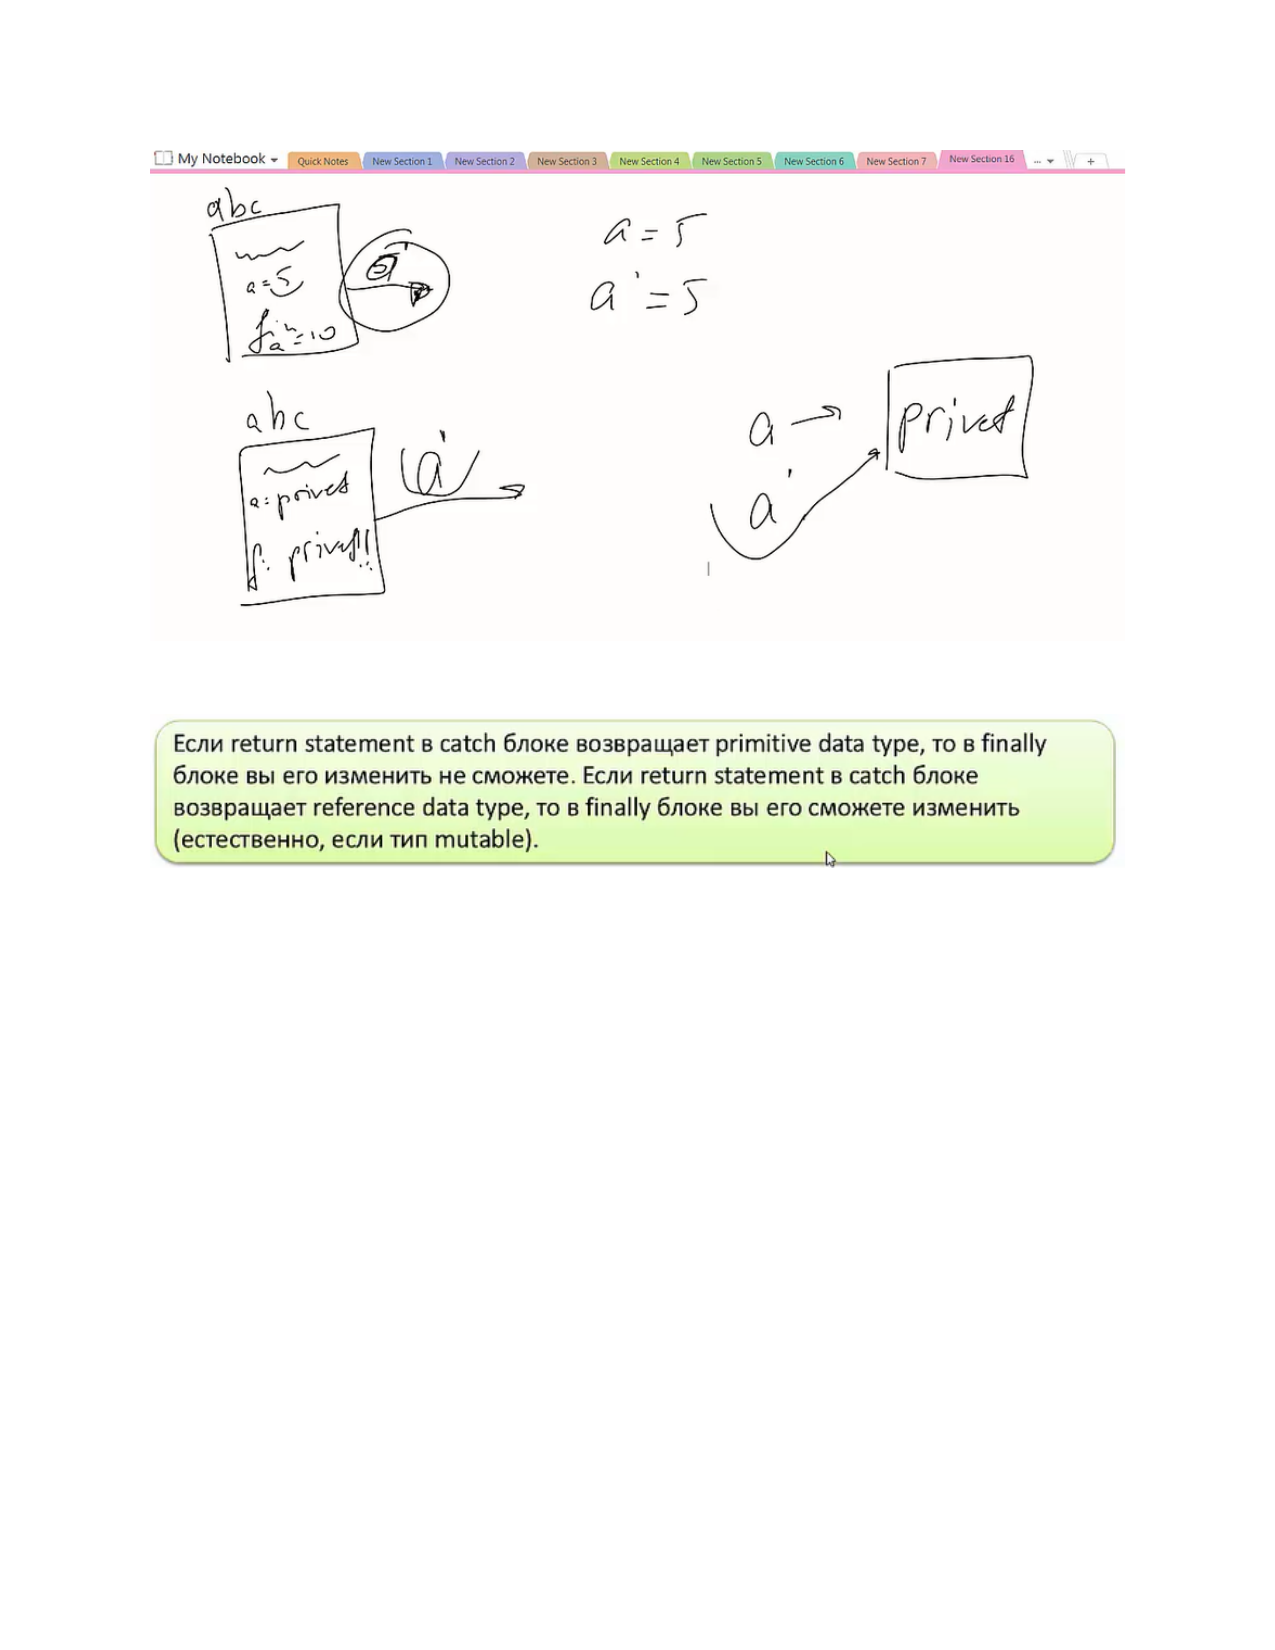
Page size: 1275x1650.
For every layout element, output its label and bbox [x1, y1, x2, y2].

picture [150, 714, 1125, 868]
picture [150, 150, 1125, 641]
